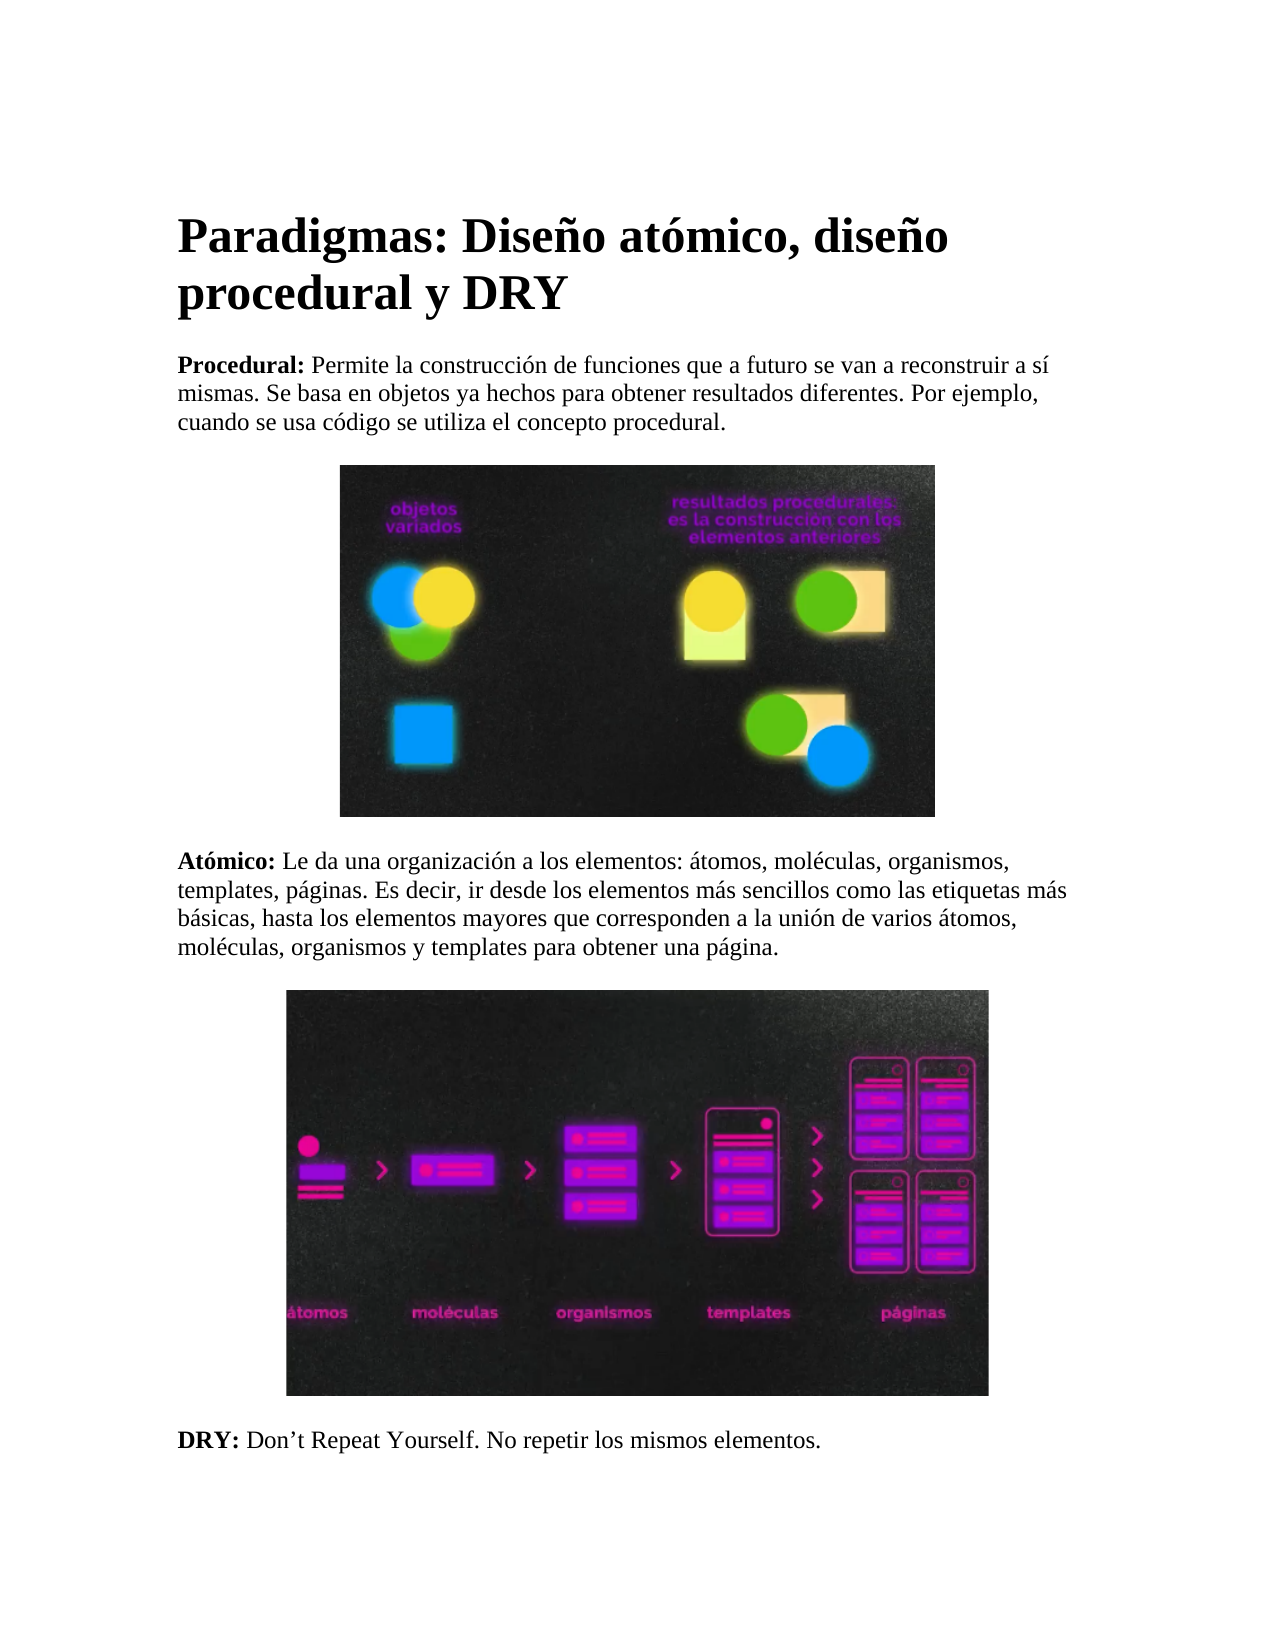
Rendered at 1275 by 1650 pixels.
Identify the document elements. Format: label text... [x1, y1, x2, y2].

picture [286, 990, 989, 1396]
text Atómico: Le da una organización a los elementos: átomos, moléculas, organismos, templates, páginas. Es decir, ir desde los elementos más sencillos como las etiquetas más básicas, hasta los elementos mayores que corresponden a la unión de varios átomos, moléculas, organismos y templates para obtener una página. [177, 846, 1098, 961]
subtitle Paradigmas: Diseño atómico, diseño procedural y DRY [177, 206, 1098, 321]
text Procedural: Permite la construcción de funciones que a futuro se van a reconstruir a sí mismas. Se basa en objetos ya hechos para obtener resultados diferentes. Por ejemplo, cuando se usa código se utiliza el concepto procedural. [177, 350, 1098, 436]
picture [339, 465, 935, 817]
text DRY: Don’t Repeat Yourself. No repetir los mismos elementos. [177, 1425, 1098, 1454]
